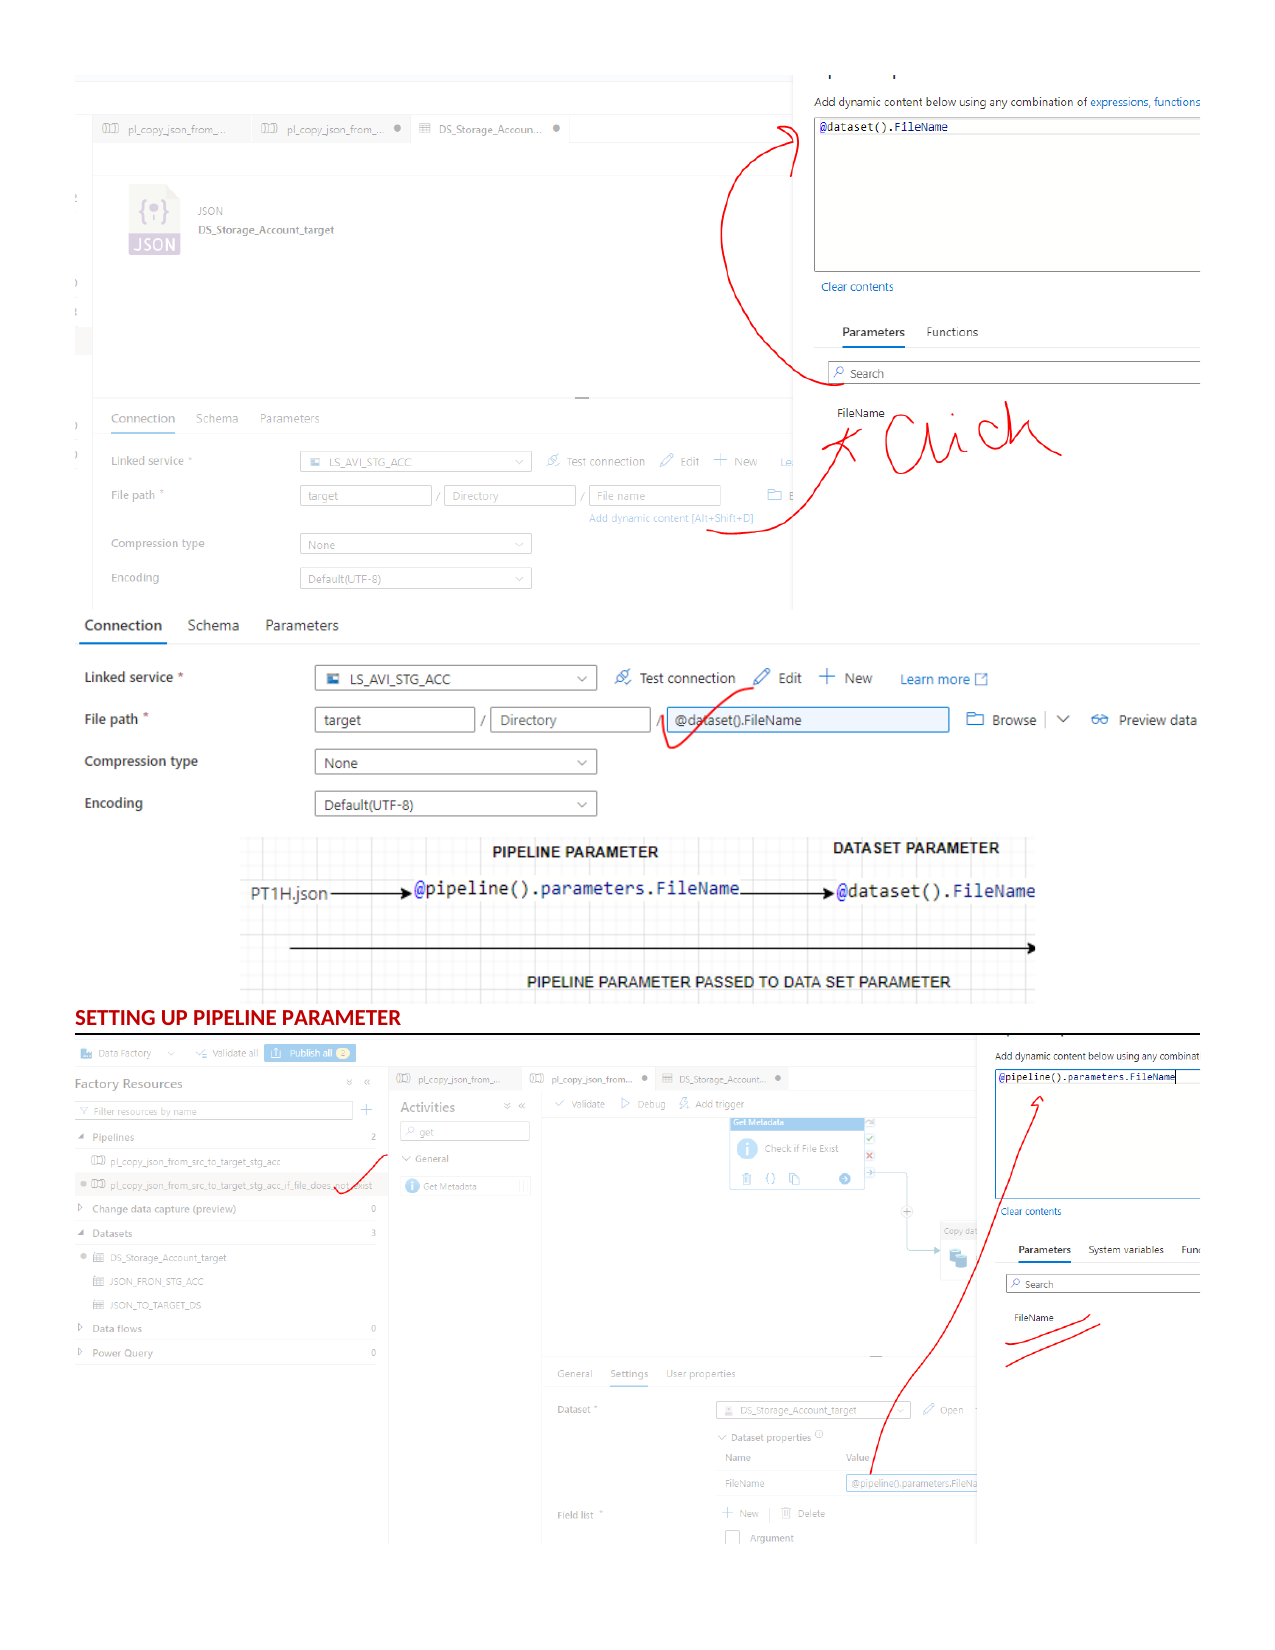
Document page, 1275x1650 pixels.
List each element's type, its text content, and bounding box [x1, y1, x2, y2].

text SETTING UP PIPELINE PARAMETER [75, 1003, 1200, 1033]
picture [75, 75, 1200, 1004]
picture [75, 1035, 1200, 1544]
